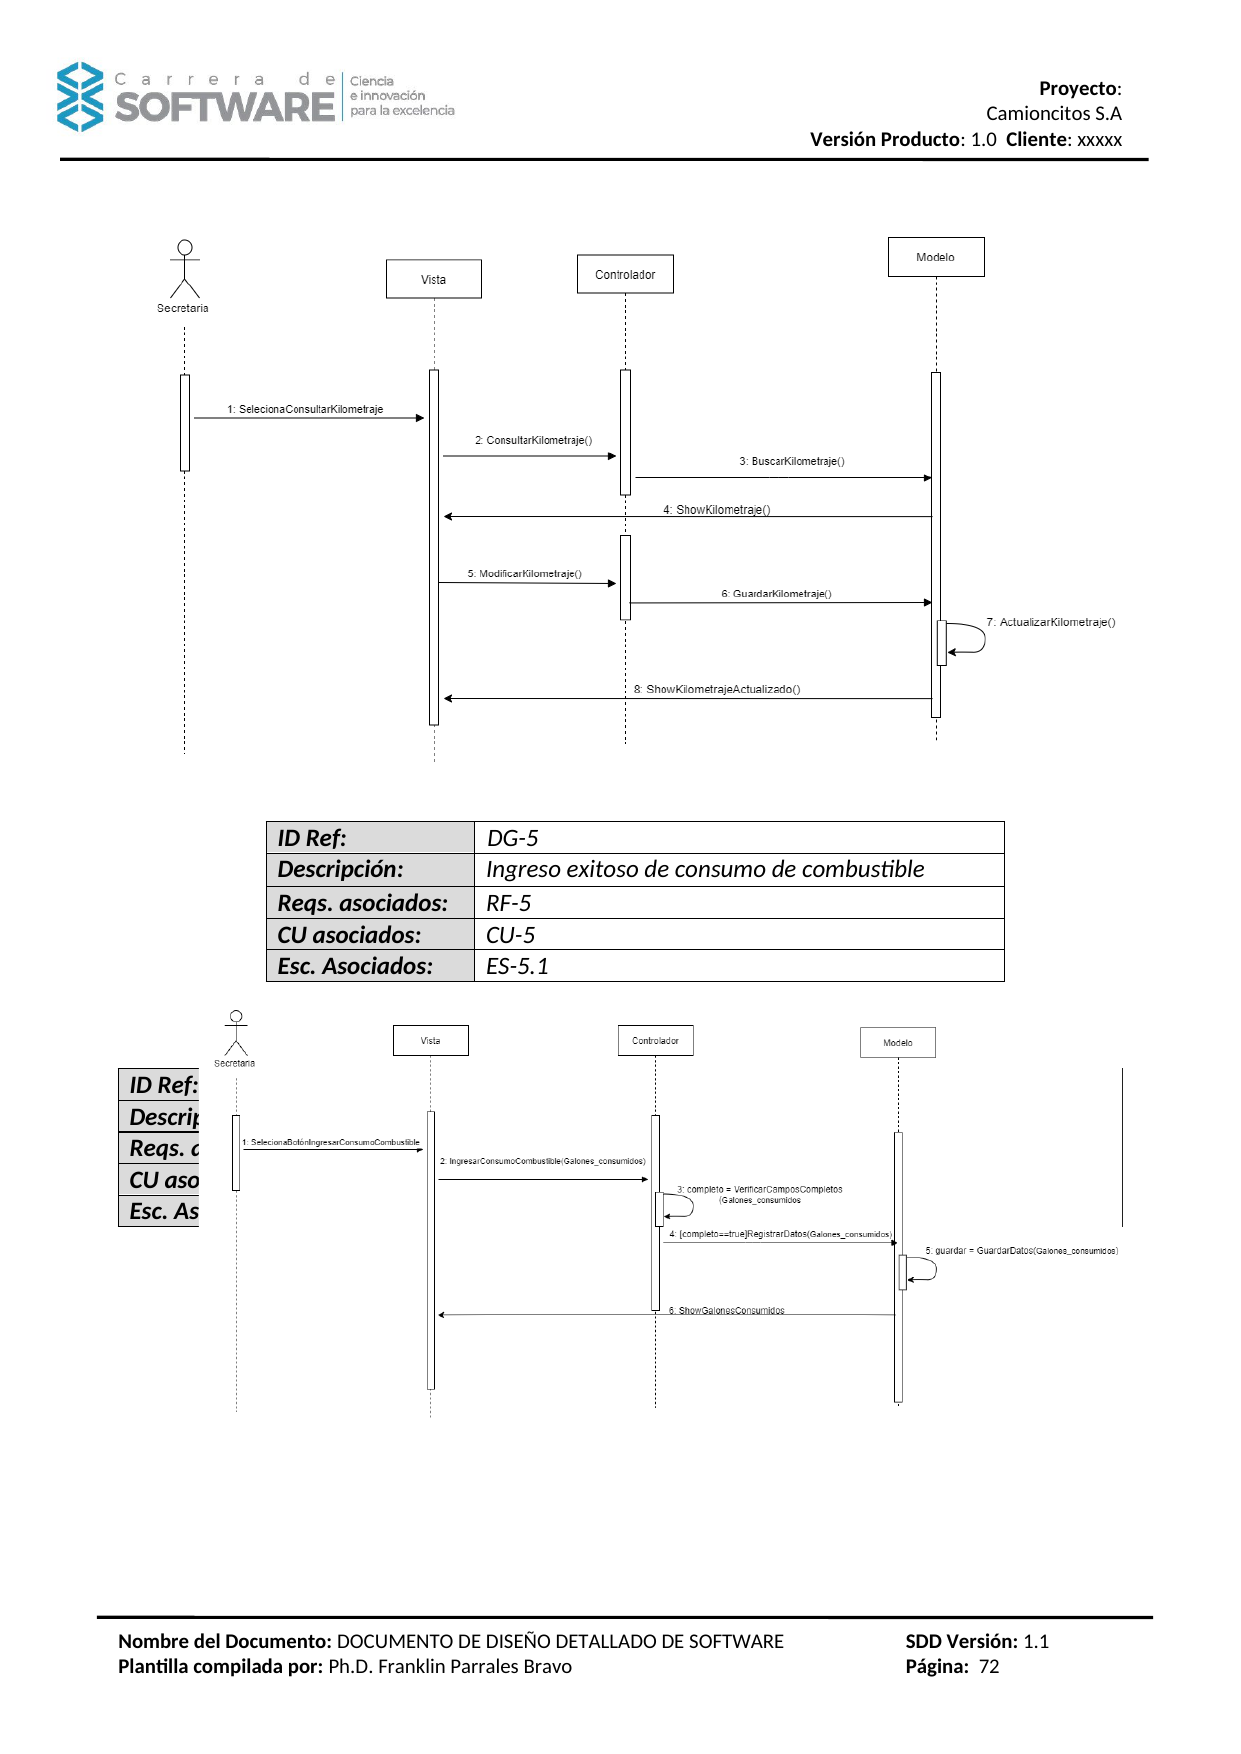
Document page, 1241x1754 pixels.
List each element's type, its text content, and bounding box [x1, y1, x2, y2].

table_cell CU-5 [475, 919, 1004, 949]
table_cell Esc. Asociados: [119, 1196, 198, 1226]
picture [136, 237, 1123, 764]
table_cell Descripción: [119, 1101, 198, 1131]
table_cell Ingreso exitoso de consumo de combustible [475, 854, 1004, 886]
table_cell CU asociados: [267, 919, 474, 949]
table_cell RF-5 [475, 887, 1004, 918]
table_header ID Ref: [119, 1069, 198, 1100]
table_header DG-5 [475, 822, 1004, 852]
picture [46, 46, 461, 154]
picture [198, 1010, 1123, 1419]
table_header ID Ref: [267, 822, 474, 852]
table_cell CU asociados: [119, 1164, 198, 1194]
table_cell Reqs. asociados: [119, 1133, 198, 1163]
table_cell ES-5.1 [475, 950, 1004, 981]
table_cell Reqs. asociados: [267, 887, 474, 918]
table_cell Esc. Asociados: [267, 950, 474, 981]
table_cell Descripción: [267, 854, 474, 886]
